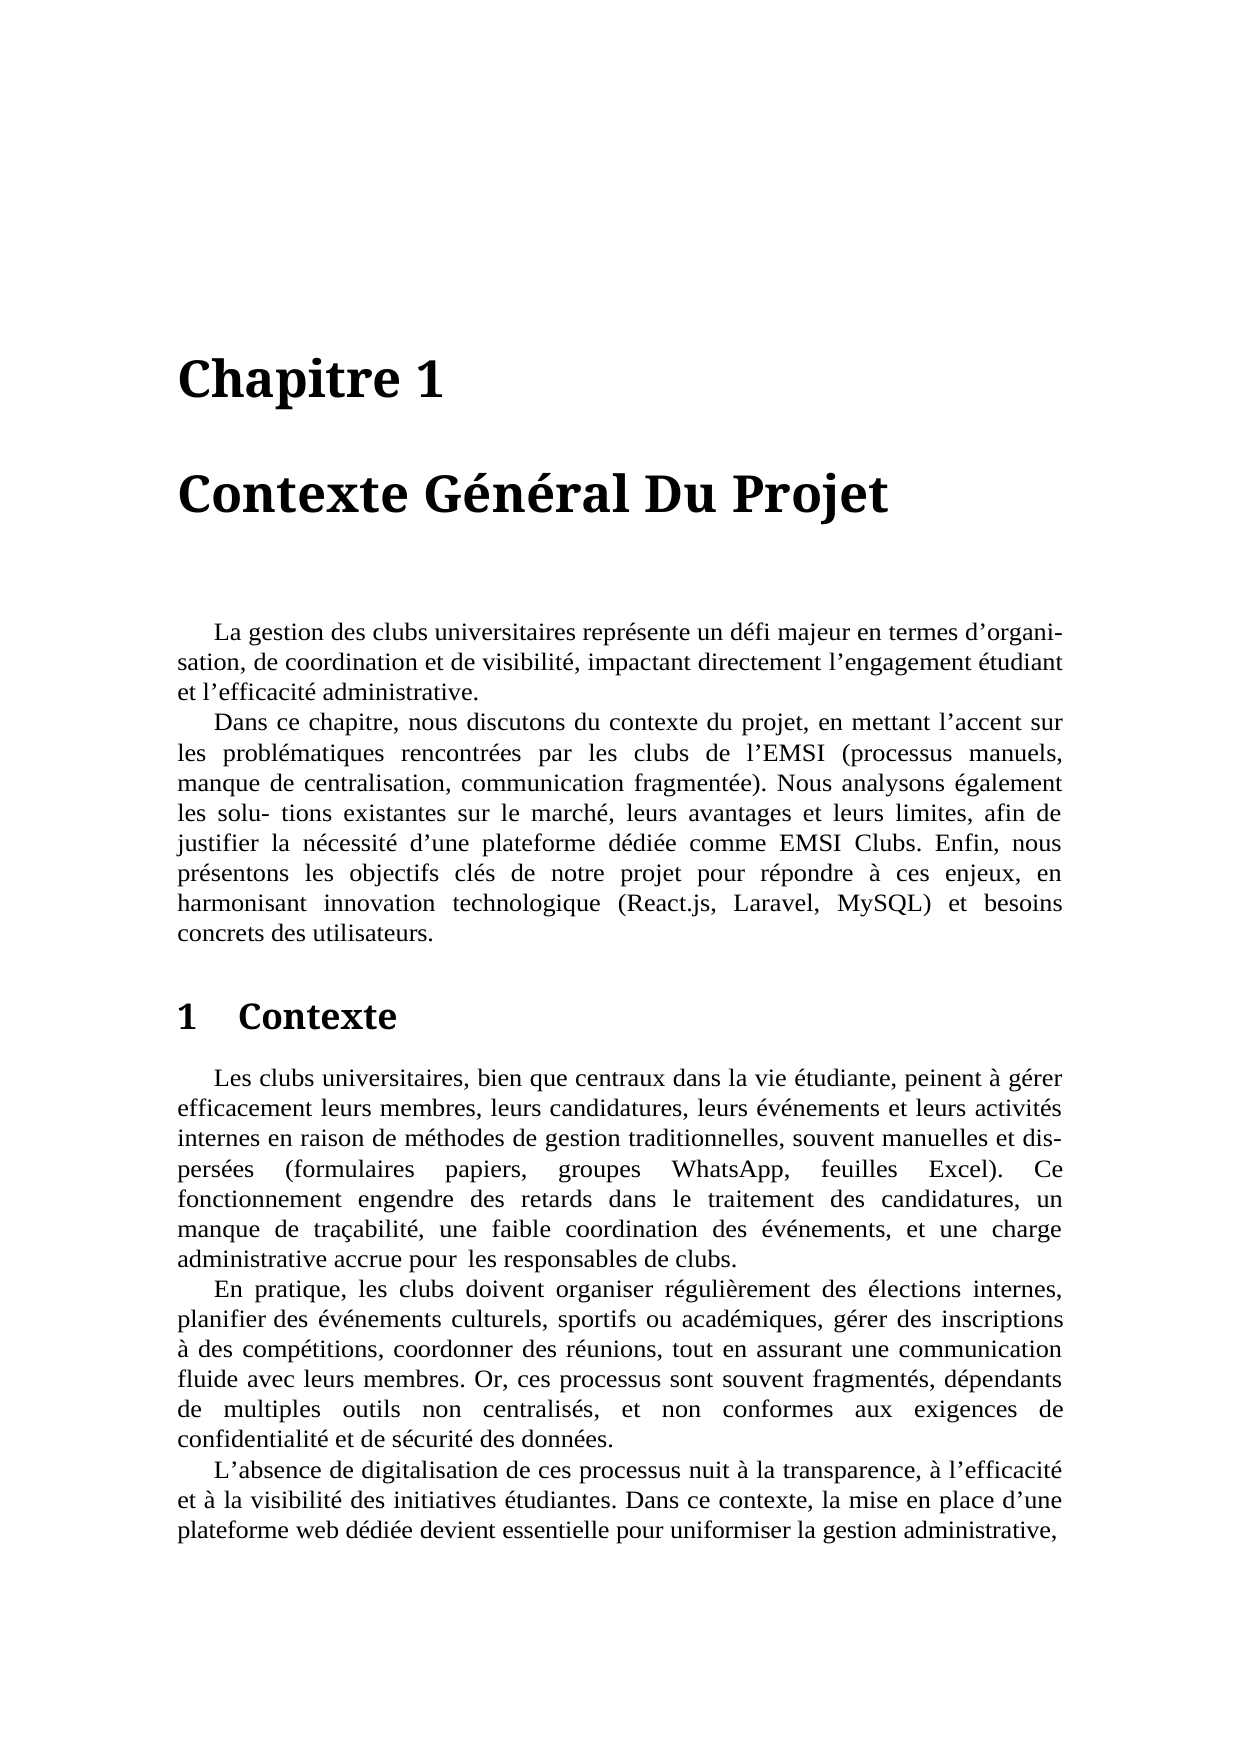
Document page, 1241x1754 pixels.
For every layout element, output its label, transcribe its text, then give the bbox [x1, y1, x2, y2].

text L’absence de digitalisation de ces processus nuit à la transparence, à l’efficacité et à la visibilité des initiatives étudiantes. Dans ce contexte, la mise en place d’une plateforme web dédiée devient essentielle pour uniformiser la gestion administrative, [177, 1455, 1063, 1544]
subtitle Chapitre 1 [177, 342, 1196, 412]
text La gestion des clubs universitaires représente un défi majeur en termes d’organi- sation, de coordination et de visibilité, impactant directement l’engagement étudiant et l’efficacité administrative. [177, 617, 1063, 706]
text Les clubs universitaires, bien que centraux dans la vie étudiante, peinent à gérer efficacement leurs membres, leurs candidatures, leurs événements et leurs activités internes en raison de méthodes de gestion traditionnelles, souvent manuelles et dis- persées (formulaires papiers, groupes WhatsApp, feuilles Excel). Ce fonctionnement engendre des retards dans le traitement des candidatures, un manque de traçabilité, une faible coordination des événements, et une charge administrative accrue pour les responsables de clubs. [177, 1063, 1063, 1273]
text Contexte Général Du Projet [177, 458, 1196, 527]
subtitle Contexte [177, 991, 1196, 1040]
text En pratique, les clubs doivent organiser régulièrement des élections internes, planifier des événements culturels, sportifs ou académiques, gérer des inscriptions à des compétitions, coordonner des réunions, tout en assurant une communication fluide avec leurs membres. Or, ces processus sont souvent fragmentés, dépendants de multiples outils non centralisés, et non conformes aux exigences de confidentialité et de sécurité des données. [177, 1274, 1063, 1453]
text Dans ce chapitre, nous discutons du contexte du projet, en mettant l’accent sur les problématiques rencontrées par les clubs de l’EMSI (processus manuels, manque de centralisation, communication fragmentée). Nous analysons également les solu- tions existantes sur le marché, leurs avantages et leurs limites, afin de justifier la nécessité d’une plateforme dédiée comme EMSI Clubs. Enfin, nous présentons les objectifs clés de notre projet pour répondre à ces enjeux, en harmonisant innovation technologique (React.js, Laravel, MySQL) et besoins concrets des utilisateurs. [177, 707, 1063, 947]
